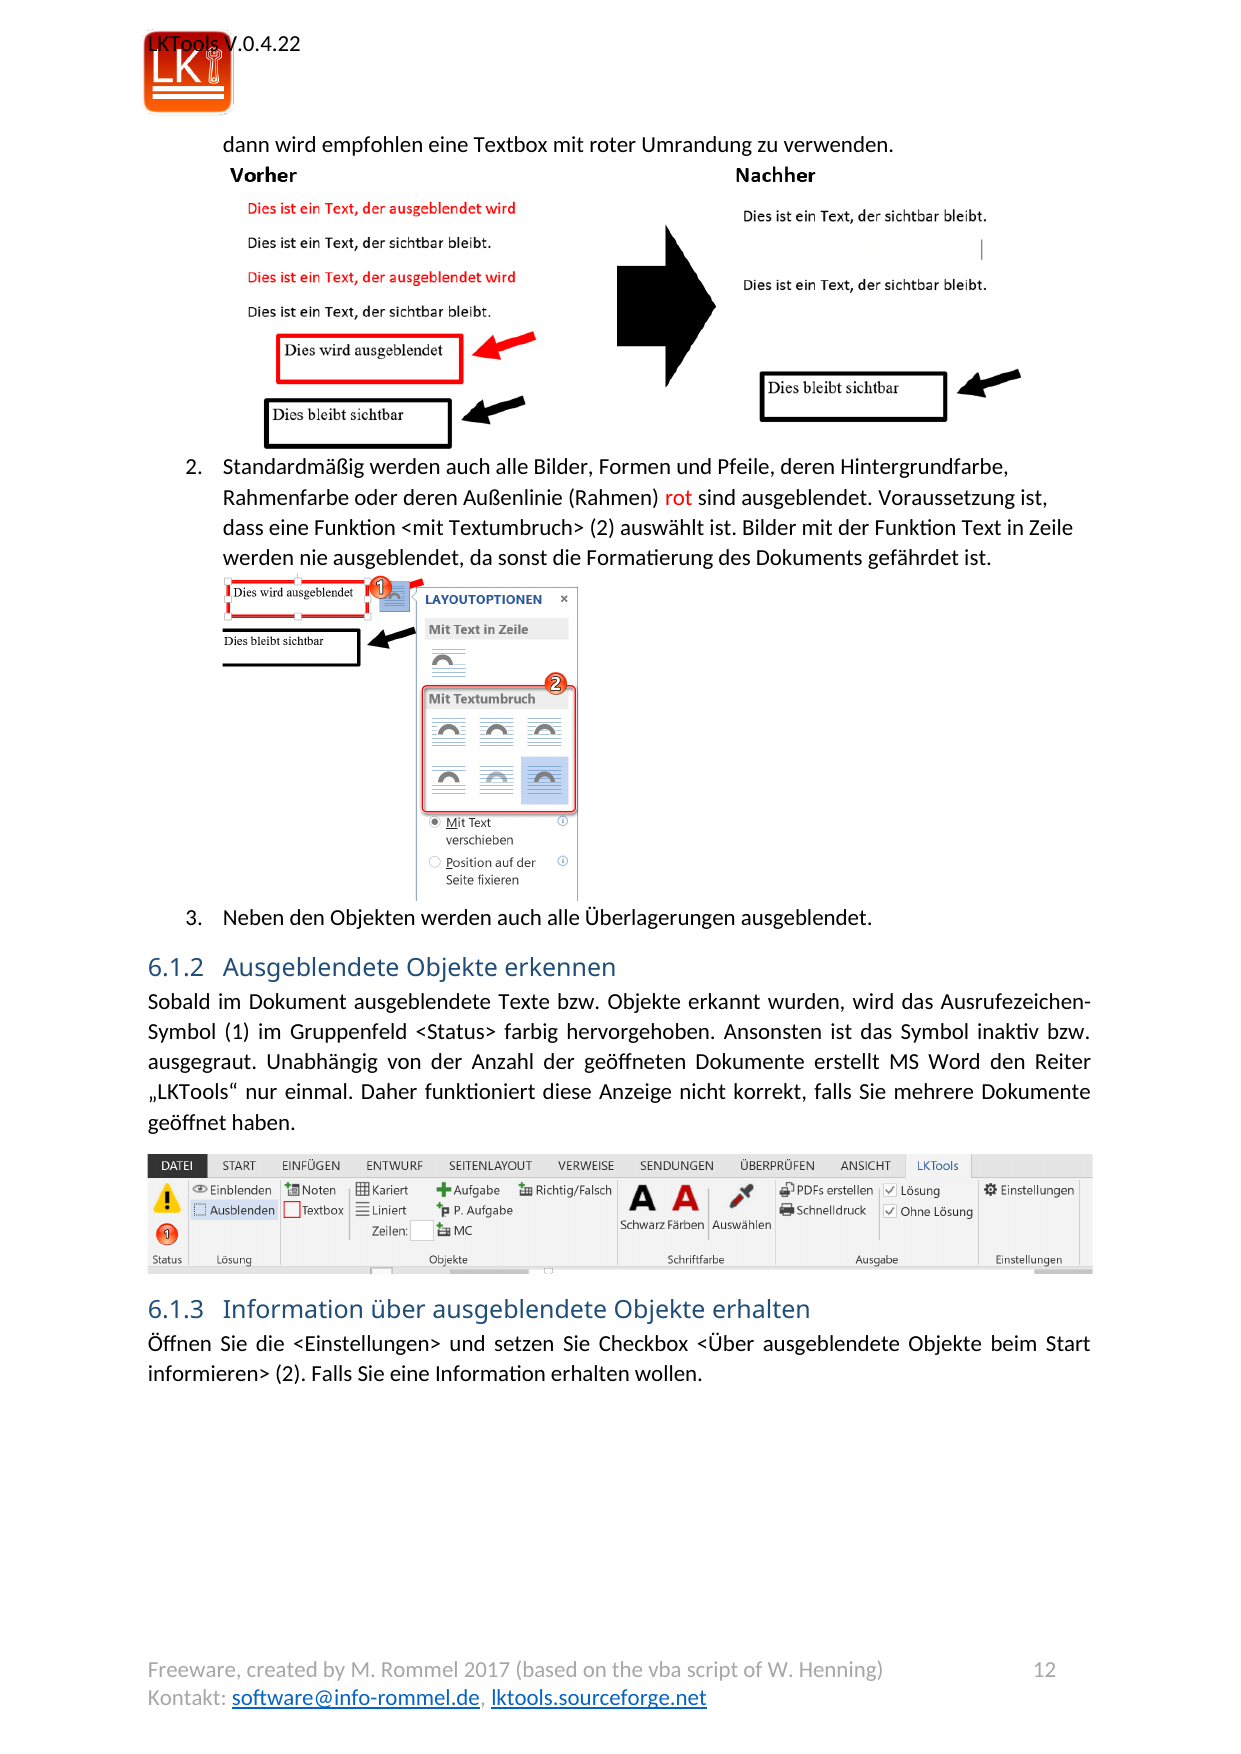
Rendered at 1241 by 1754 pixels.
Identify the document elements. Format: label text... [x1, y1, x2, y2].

picture [133, 24, 236, 117]
picture [222, 573, 579, 901]
picture [147, 1154, 1093, 1274]
text Sobald im Dokument ausgeblendete Texte bzw. Objekte erkannt wurden, wird das Ausrufezeichen-Symbol (1) im Gruppenfeld <Status> farbig hervorgehoben. Ansonsten ist das Symbol inaktiv bzw. ausgegraut. Unabhängig von der Anzahl der geöffneten Dokumente erstellt MS Word den Reiter „LKTools“ nur einmal. Daher funktioniert diese Anzeige nicht korrekt, falls Sie mehrere Dokumente geöffnet haben. [148, 987, 1093, 1136]
picture [222, 160, 1048, 451]
subtitle Ausgeblendete Objekte erkennen [148, 950, 1093, 984]
list Neben den Objekten werden auch alle Überlagerungen ausgeblendet. [185, 903, 1093, 931]
text Öffnen Sie die <Einstellungen> und setzen Sie Checkbox <Über ausgeblendete Objekte beim Start informieren> (2). Falls Sie eine Information erhalten wollen. [148, 1329, 1093, 1387]
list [185, 130, 1093, 450]
subtitle Information über ausgeblendete Objekte erhalten [148, 1292, 1093, 1326]
